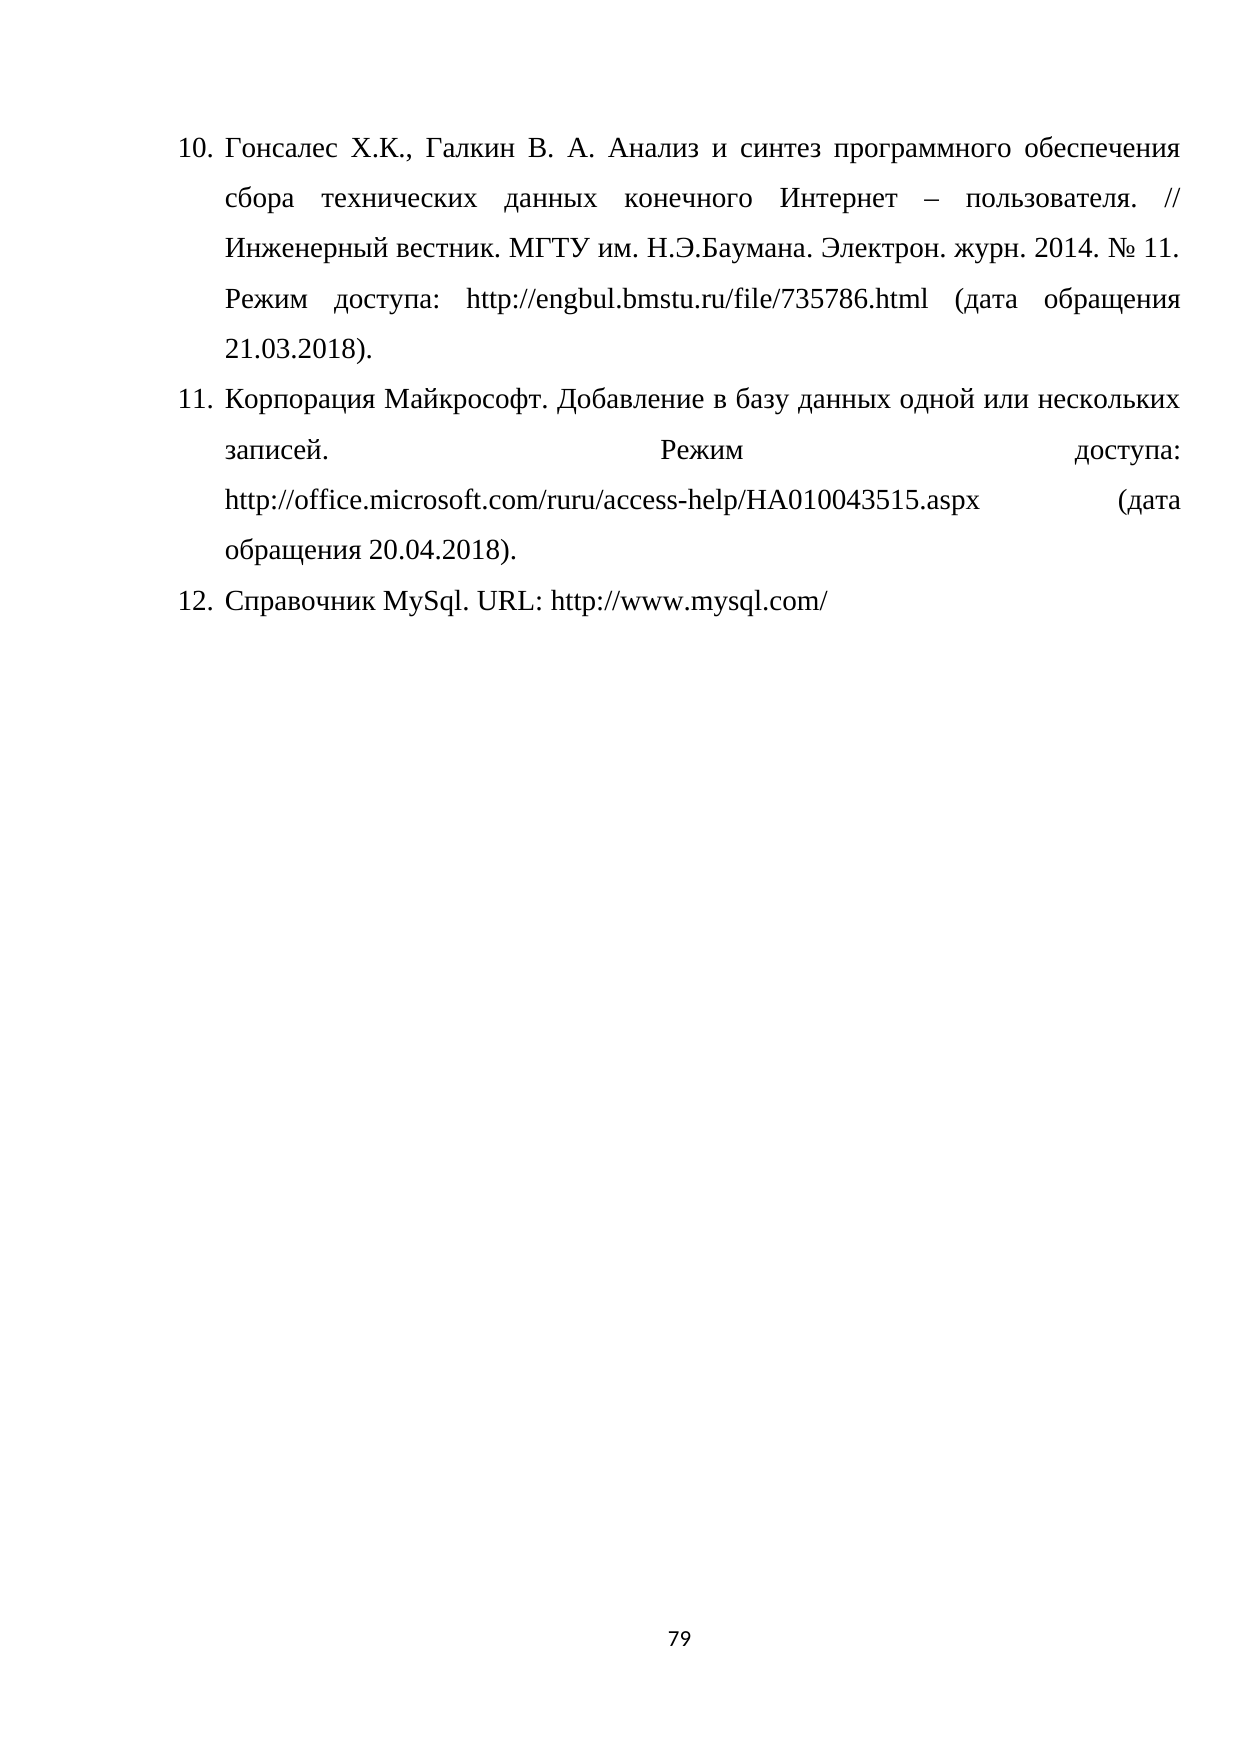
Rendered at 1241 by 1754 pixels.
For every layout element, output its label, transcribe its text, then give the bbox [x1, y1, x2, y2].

list Корпорация Майкрософт. Добавление в базу данных одной или нескольких записей. Режим доступа: http://office.microsoft.com/ruru/access-help/HA010043515.aspx (дата обращения 20.04.2018). [177, 381, 1181, 566]
list Гонсалес Х.К., Галкин В. А. Анализ и синтез программного обеспечения сбора технических данных конечного Интернет – пользователя. // Инженерный вестник. МГТУ им. Н.Э.Баумана. Электрон. журн. 2014. № 11. Режим доступа: http://engbul.bmstu.ru/file/735786.html (дата обращения 21.03.2018). [177, 130, 1181, 365]
list Справочник MySql. URL: http://www.mysql.com/ [177, 583, 1181, 616]
